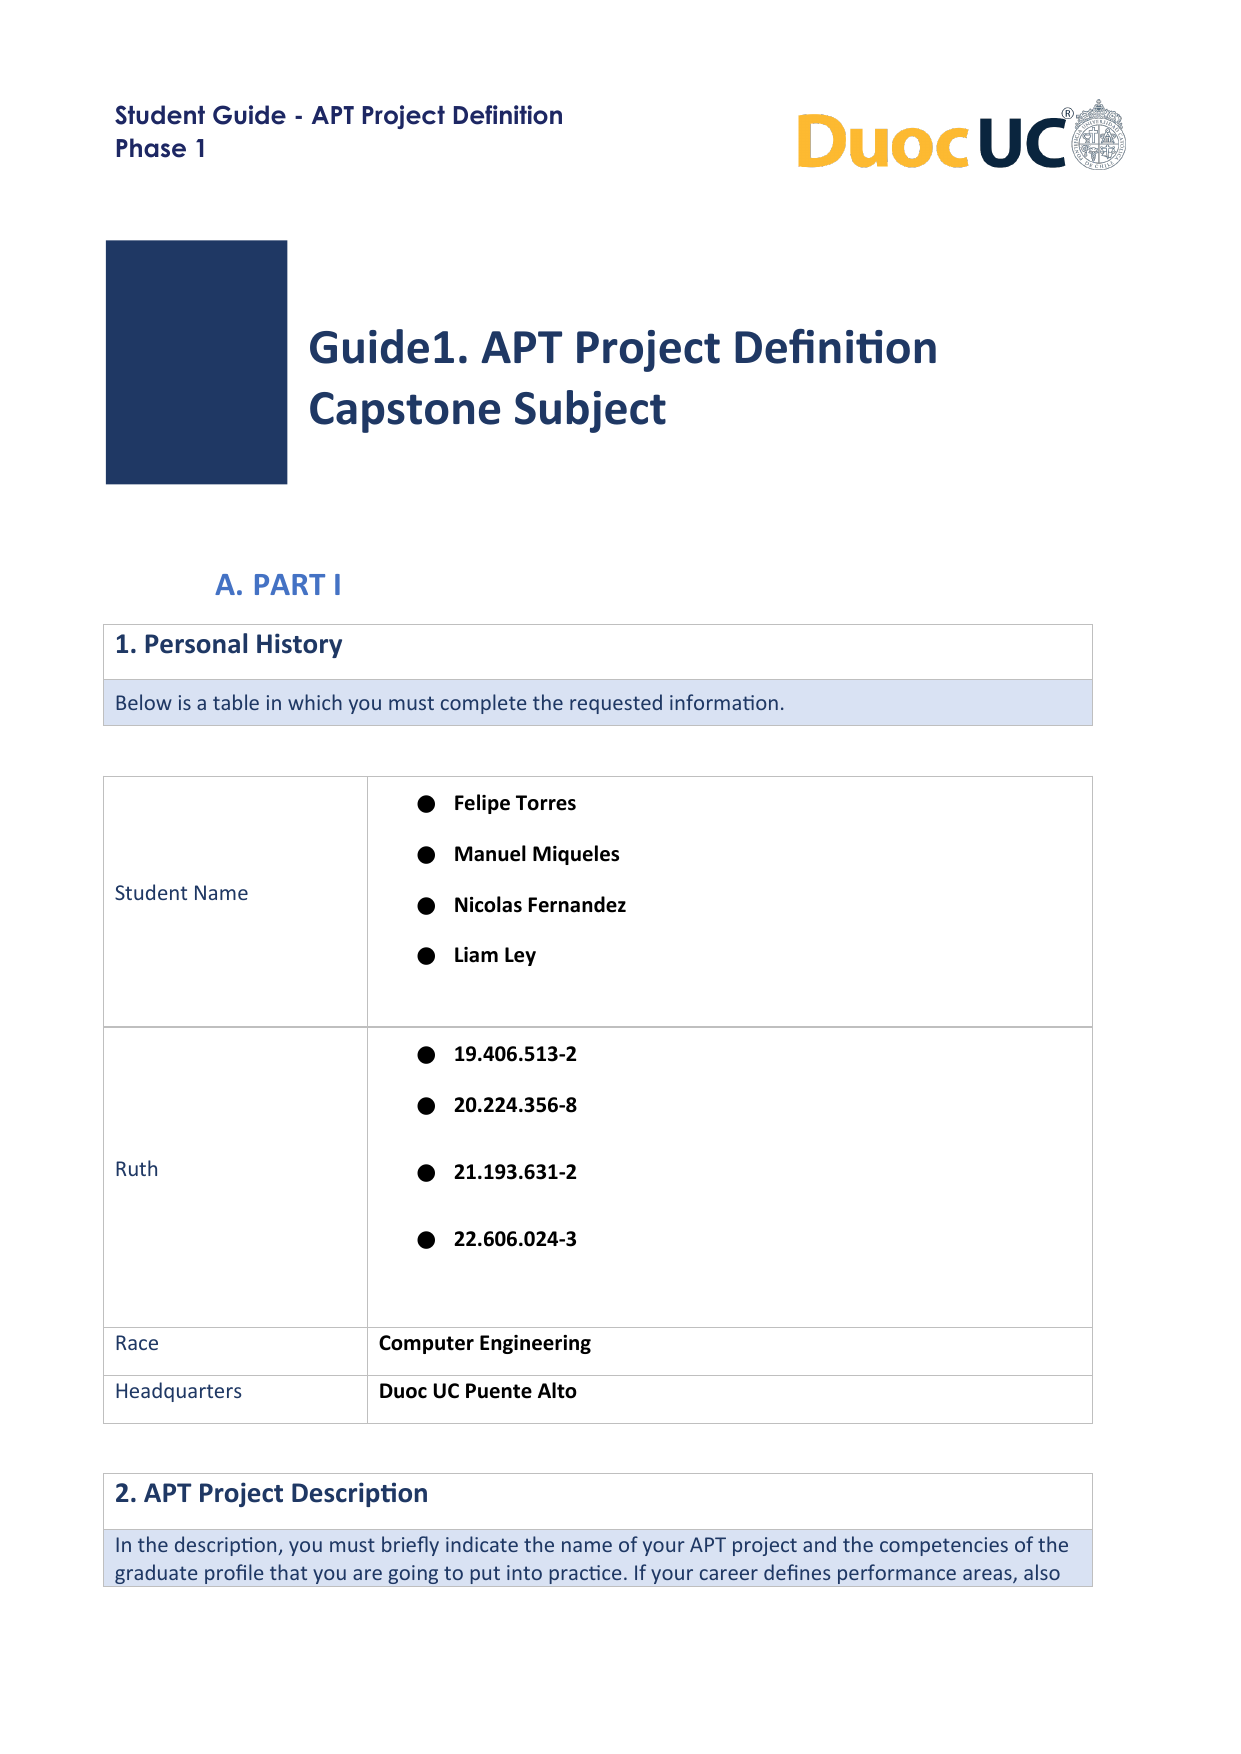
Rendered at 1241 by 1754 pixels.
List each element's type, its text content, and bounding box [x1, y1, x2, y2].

list PART I [215, 563, 1063, 604]
table_header 1. Personal History [104, 625, 1092, 679]
table_cell Below is a table in which you must complete the requested information. [104, 680, 1092, 725]
text } [177, 235, 1063, 263]
table_header 2. APT Project Description [104, 1474, 1092, 1529]
table_cell Headquarters [104, 1376, 367, 1423]
picture [798, 99, 1126, 170]
table_cell Ruth [104, 1028, 367, 1327]
table_header Felipe Torres Manuel Miqueles Nicolas Fernandez Liam Ley [368, 777, 1092, 1026]
table_cell 19.406.513-2 20.224.356-8 21.193.631-2 22.606.024-3 [368, 1028, 1092, 1327]
table_header Student Name [104, 777, 367, 1026]
table_cell Computer Engineering [368, 1328, 1092, 1375]
table_cell Race [104, 1328, 367, 1375]
table_cell Duoc UC Puente Alto [368, 1376, 1092, 1423]
